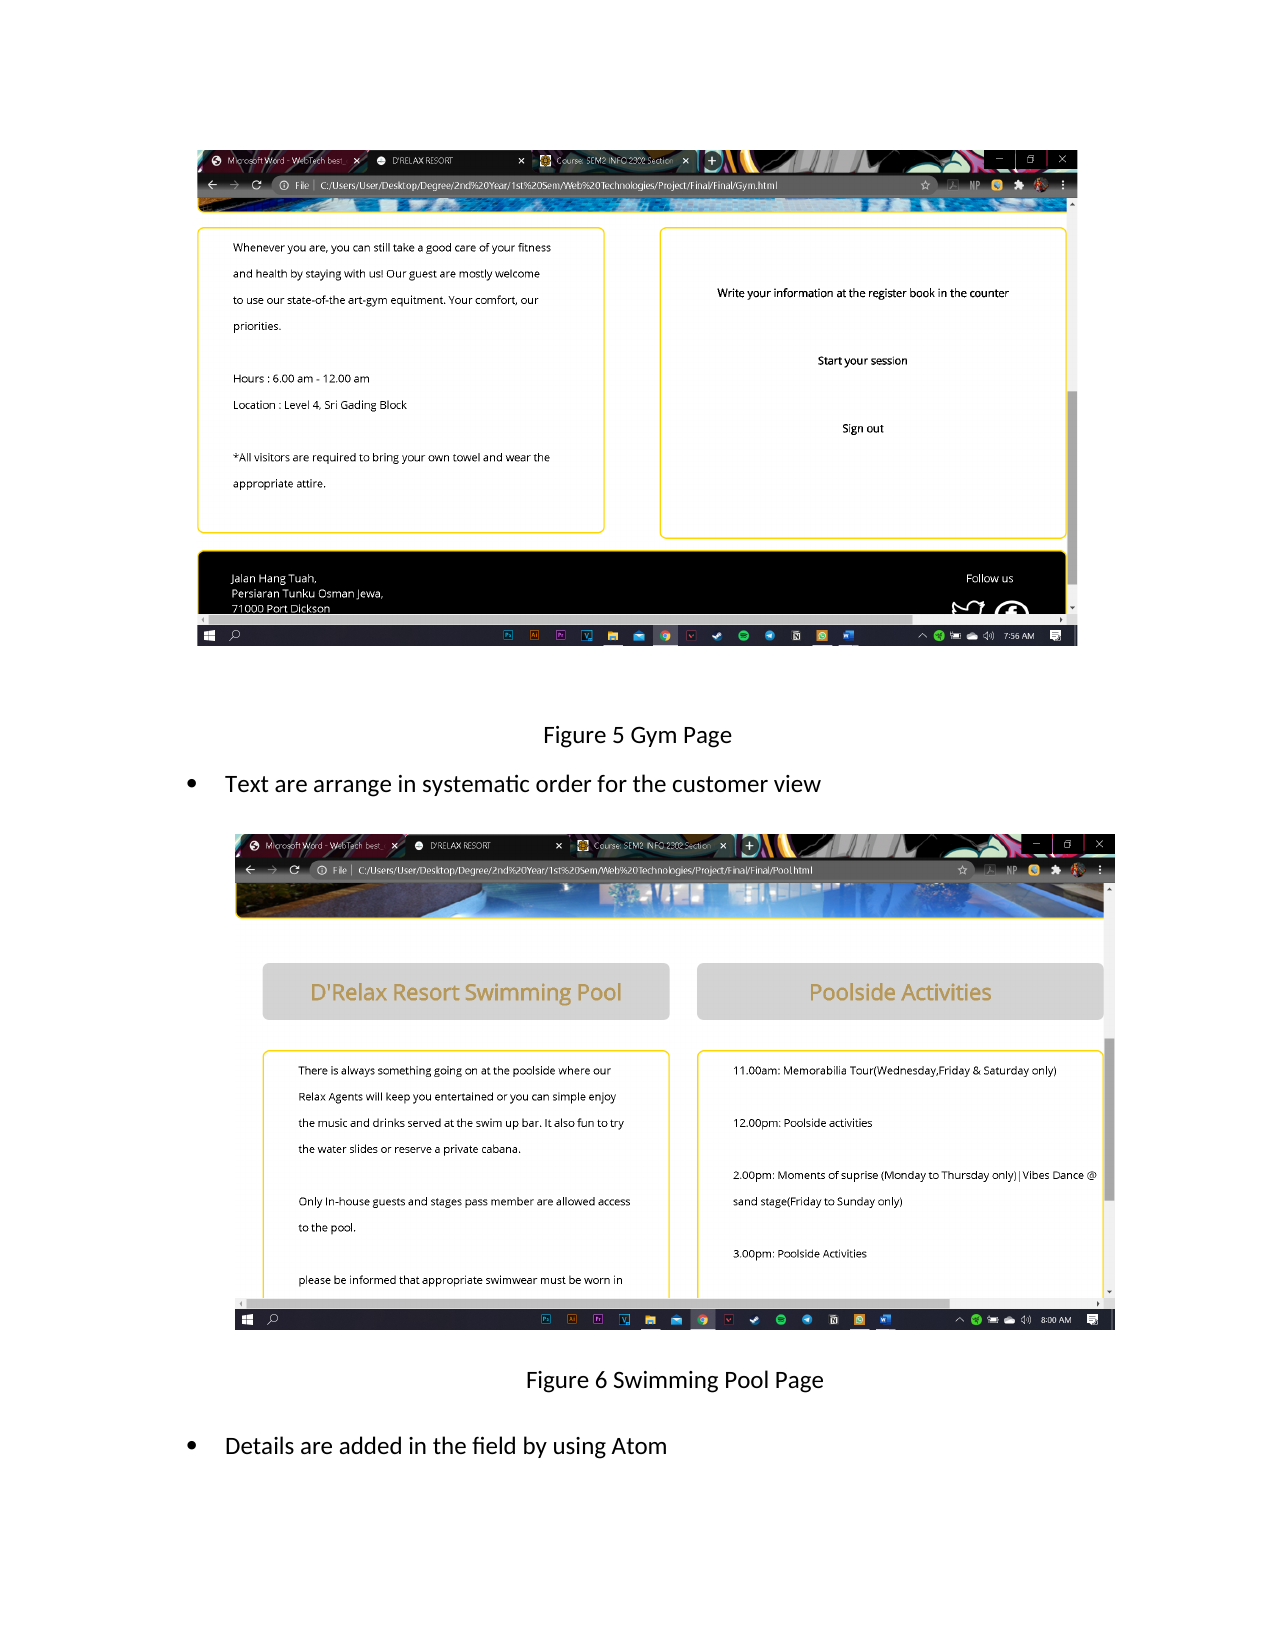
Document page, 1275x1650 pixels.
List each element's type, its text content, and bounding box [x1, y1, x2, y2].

list Details are added in the field by using Atom [187, 1430, 1125, 1461]
text Figure 5 Gym Page [150, 719, 1125, 749]
list Text are arrange in systematic order for the customer view [187, 769, 1125, 799]
picture [235, 834, 1115, 1330]
list Figure 6 Swimming Pool Page [225, 1364, 1125, 1395]
picture [197, 150, 1078, 646]
